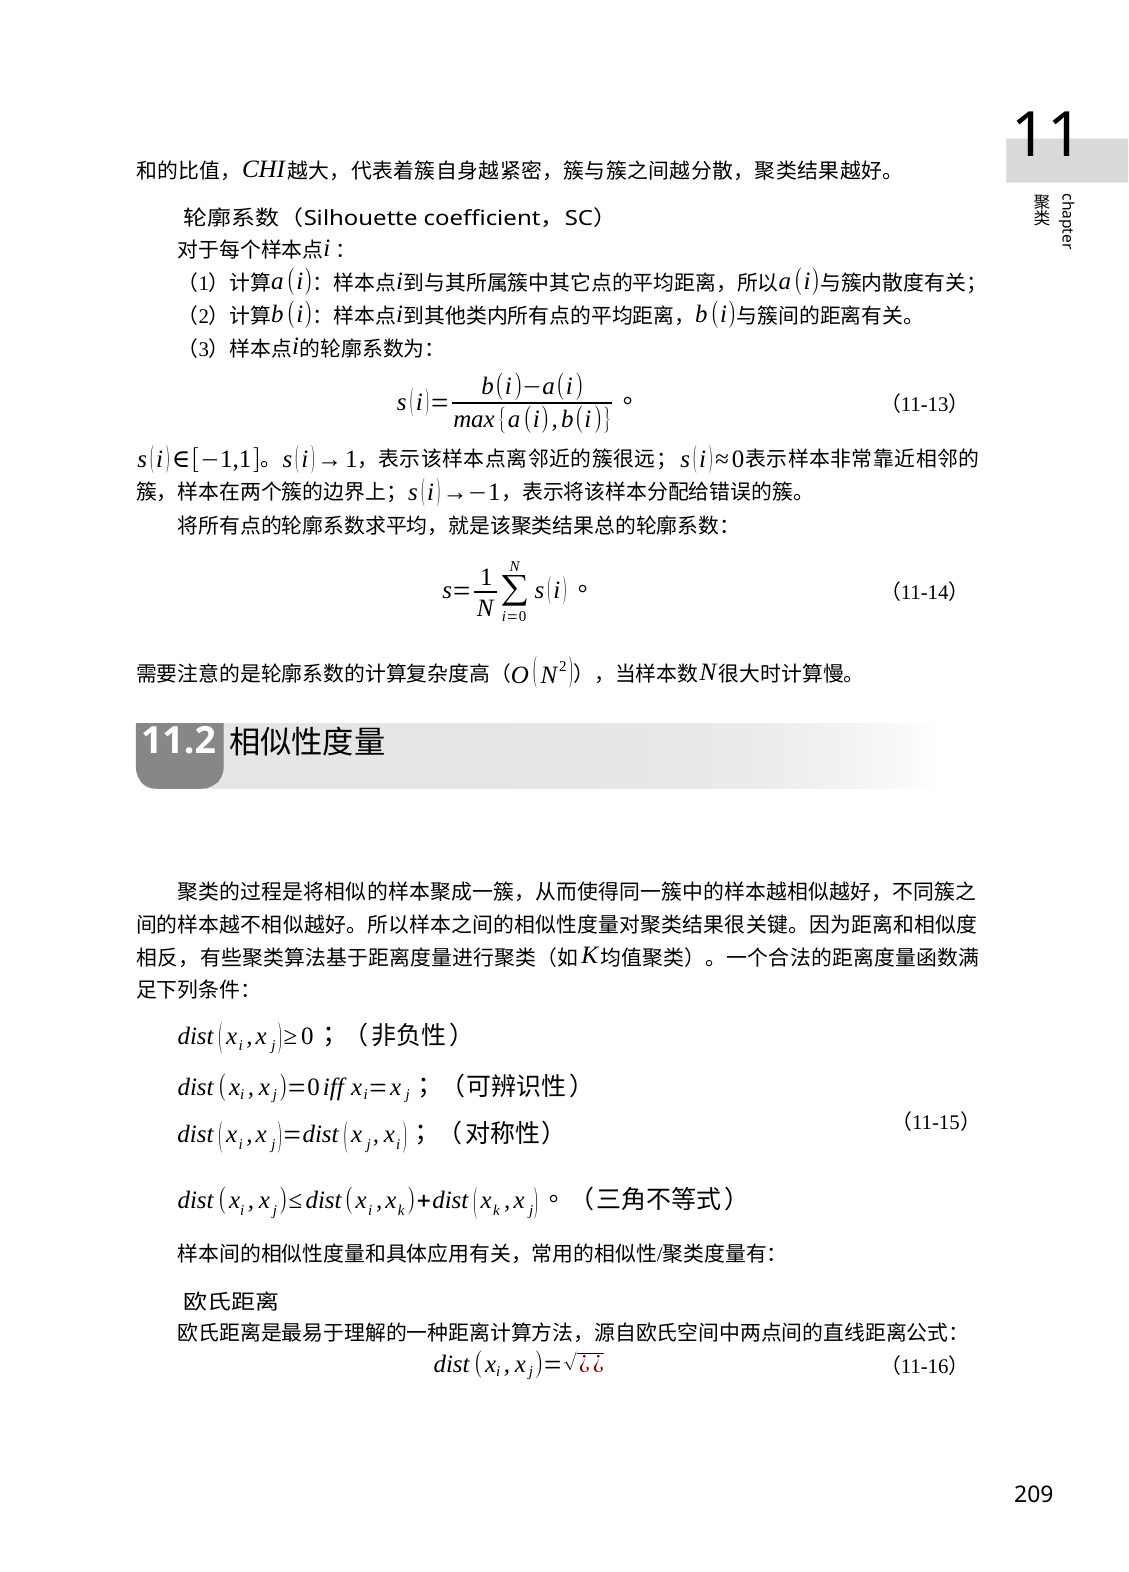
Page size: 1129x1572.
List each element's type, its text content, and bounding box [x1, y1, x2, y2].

table_header [125, 363, 869, 442]
text 需要注意的是轮廓系数的计算复杂度高（），当样本数很大时计算慢。 [136, 640, 980, 706]
table_header [125, 541, 869, 640]
text 。，表示该样本点离邻近的簇很远；表示样本非常靠近相邻的簇，样本在两个簇的边界上；，表示将该样本分配给错误的簇。 [136, 442, 980, 508]
text 将所有点的轮廓系数求平均，就是该聚类结果总的轮廓系数： [136, 508, 980, 541]
text （1）计算：样本点到与其所属簇中其它点的平均距离，所以与簇内散度有关； [136, 264, 980, 297]
text （3）样本点的轮廓系数为： [136, 330, 980, 363]
text 欧氏距离是最易于理解的一种距离计算方法，源自欧氏空间中两点间的直线距离公式： [136, 1315, 980, 1348]
text 对于每个样本点 ： [136, 232, 980, 264]
table_header （11-14） [870, 541, 969, 640]
picture [135, 723, 938, 789]
subtitle 欧氏距离 [136, 1285, 980, 1315]
subtitle 11.2 相似性度量 [136, 706, 980, 771]
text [136, 149, 980, 185]
table_header （11-16） [871, 1348, 969, 1381]
table_header [125, 1348, 871, 1381]
text 聚类的过程是将相似的样本聚成一簇，从而使得同一簇中的样本越相似越好，不同簇之间的样本越不相似越好。所以样本之间的相似性度量对聚类结果很关键。因为距离和相似度相反，有些聚类算法基于距离度量进行聚类（如均值聚类）。一个合法的距离度量函数满足下列条件： [136, 873, 980, 1005]
table_header [136, 1005, 882, 1236]
table_header （11-15） [882, 1005, 980, 1236]
text 样本间的相似性度量和具体应用有关，常用的相似性/聚类度量有： [136, 1236, 980, 1268]
table_header （11-13） [870, 363, 969, 442]
subtitle 轮廓系数（Silhouette coefficient，SC） [136, 201, 980, 232]
text （2）计算：样本点到其他类内所有点的平均距离，与簇间的距离有关。 [136, 297, 980, 330]
